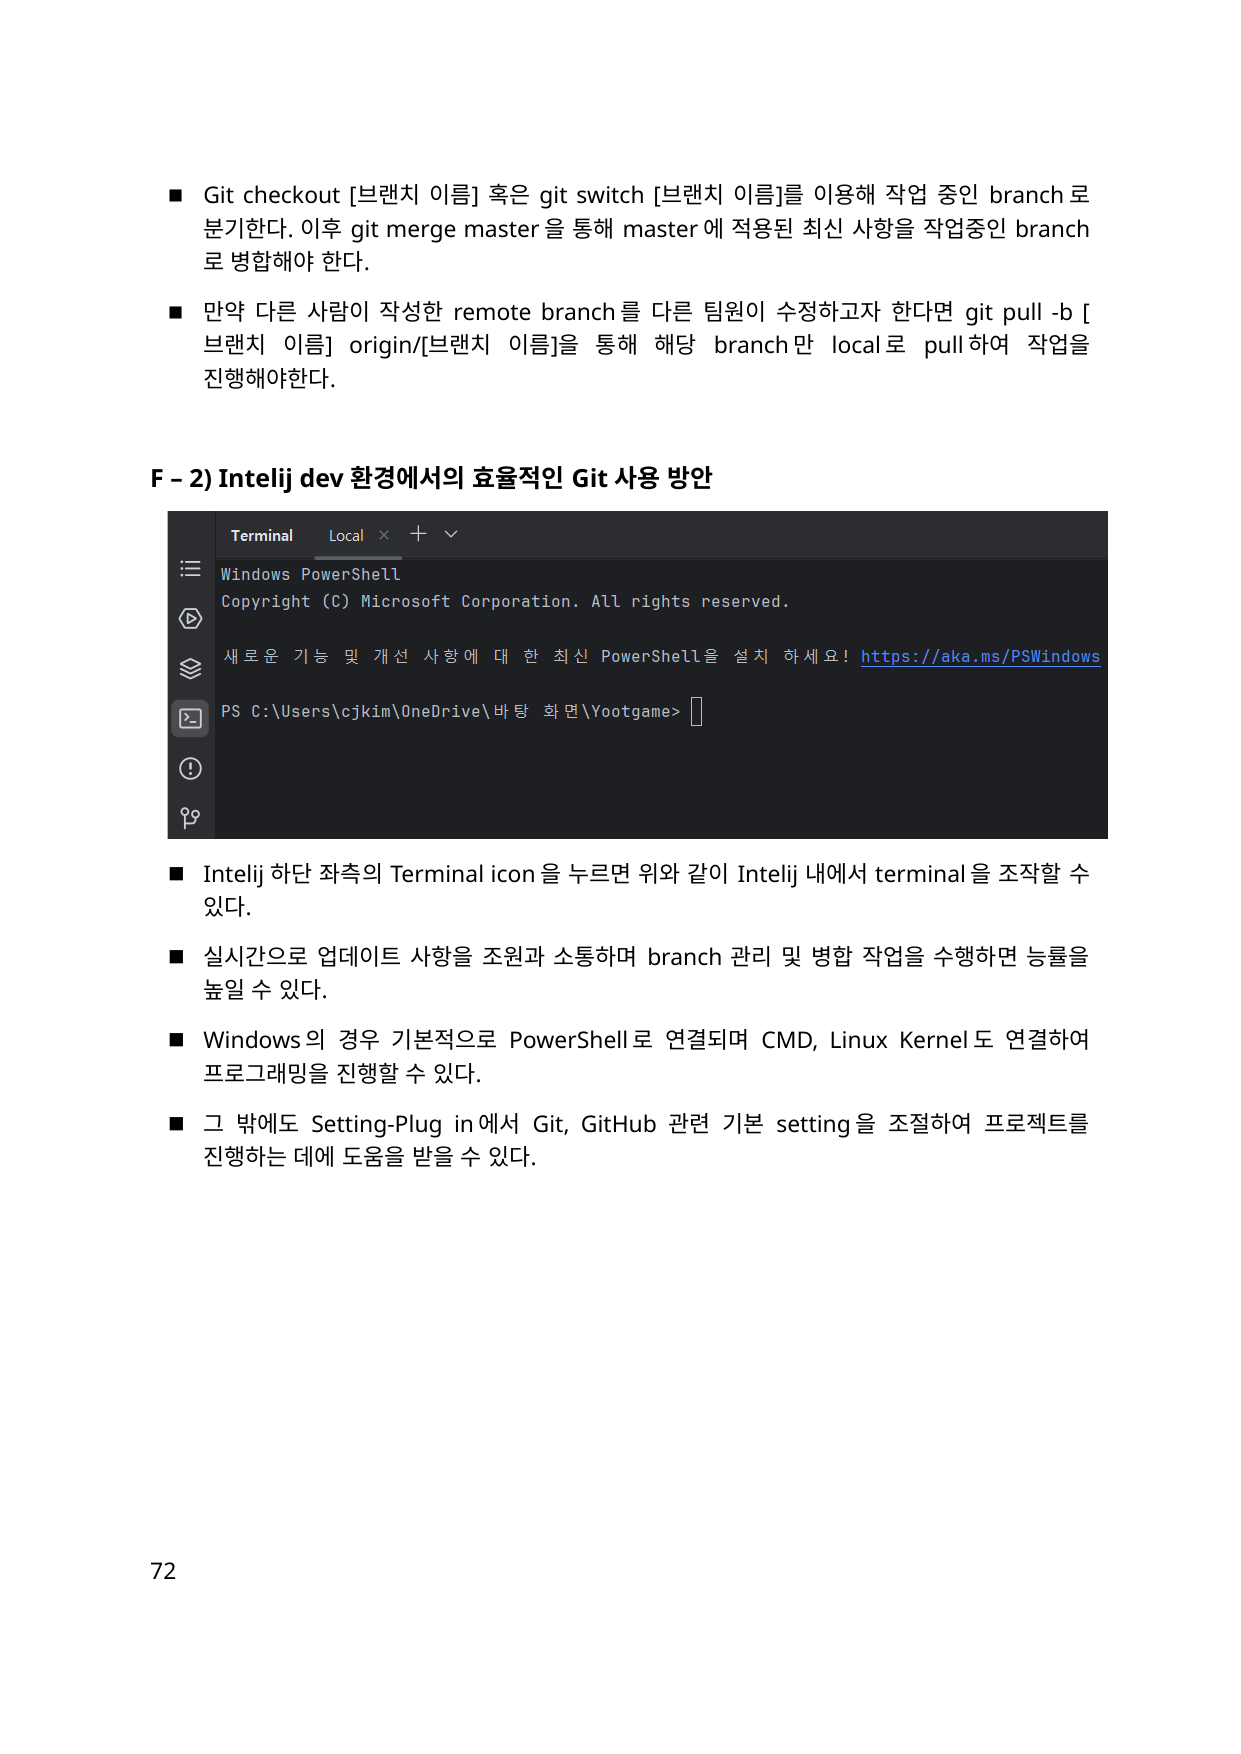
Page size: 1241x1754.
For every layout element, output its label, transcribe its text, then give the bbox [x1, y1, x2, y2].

list F – 2) Intelij dev 환경에서의 효율적인 Git 사용 방안 [150, 458, 1090, 495]
text Windows의 경우 기본적으로 PowerShell로 연결되며 CMD, Linux Kernel도 연결하여 프로그래밍을 진행할 수 있다. [168, 1022, 1090, 1089]
text 실시간으로 업데이트 사항을 조원과 소통하며 branch 관리 및 병합 작업을 수행하면 능률을 높일 수 있다. [168, 939, 1090, 1005]
text 그 밖에도 Setting-Plug in에서 Git, GitHub 관련 기본 setting을 조절하여 프로젝트를 진행하는 데에 도움을 받을 수 있다. [168, 1105, 1090, 1172]
text 만약 다른 사람이 작성한 remote branch를 다른 팀원이 수정하고자 한다면 git pull -b [브랜치 이름] origin/[브랜치 이름]을 통해 해당 branch만 local로 pull하여 작업을 진행해야한다. [168, 294, 1090, 394]
text Git checkout [브랜치 이름] 혹은 git switch [브랜치 이름]를 이용해 작업 중인 branch로 분기한다. 이후 git merge master을 통해 master에 적용된 최신 사항을 작업중인 branch로 병합해야 한다. [168, 177, 1090, 277]
text Intelij 하단 좌측의 Terminal icon을 누르면 위와 같이 Intelij 내에서 terminal을 조작할 수 있다. [168, 855, 1090, 922]
picture [167, 511, 1108, 839]
